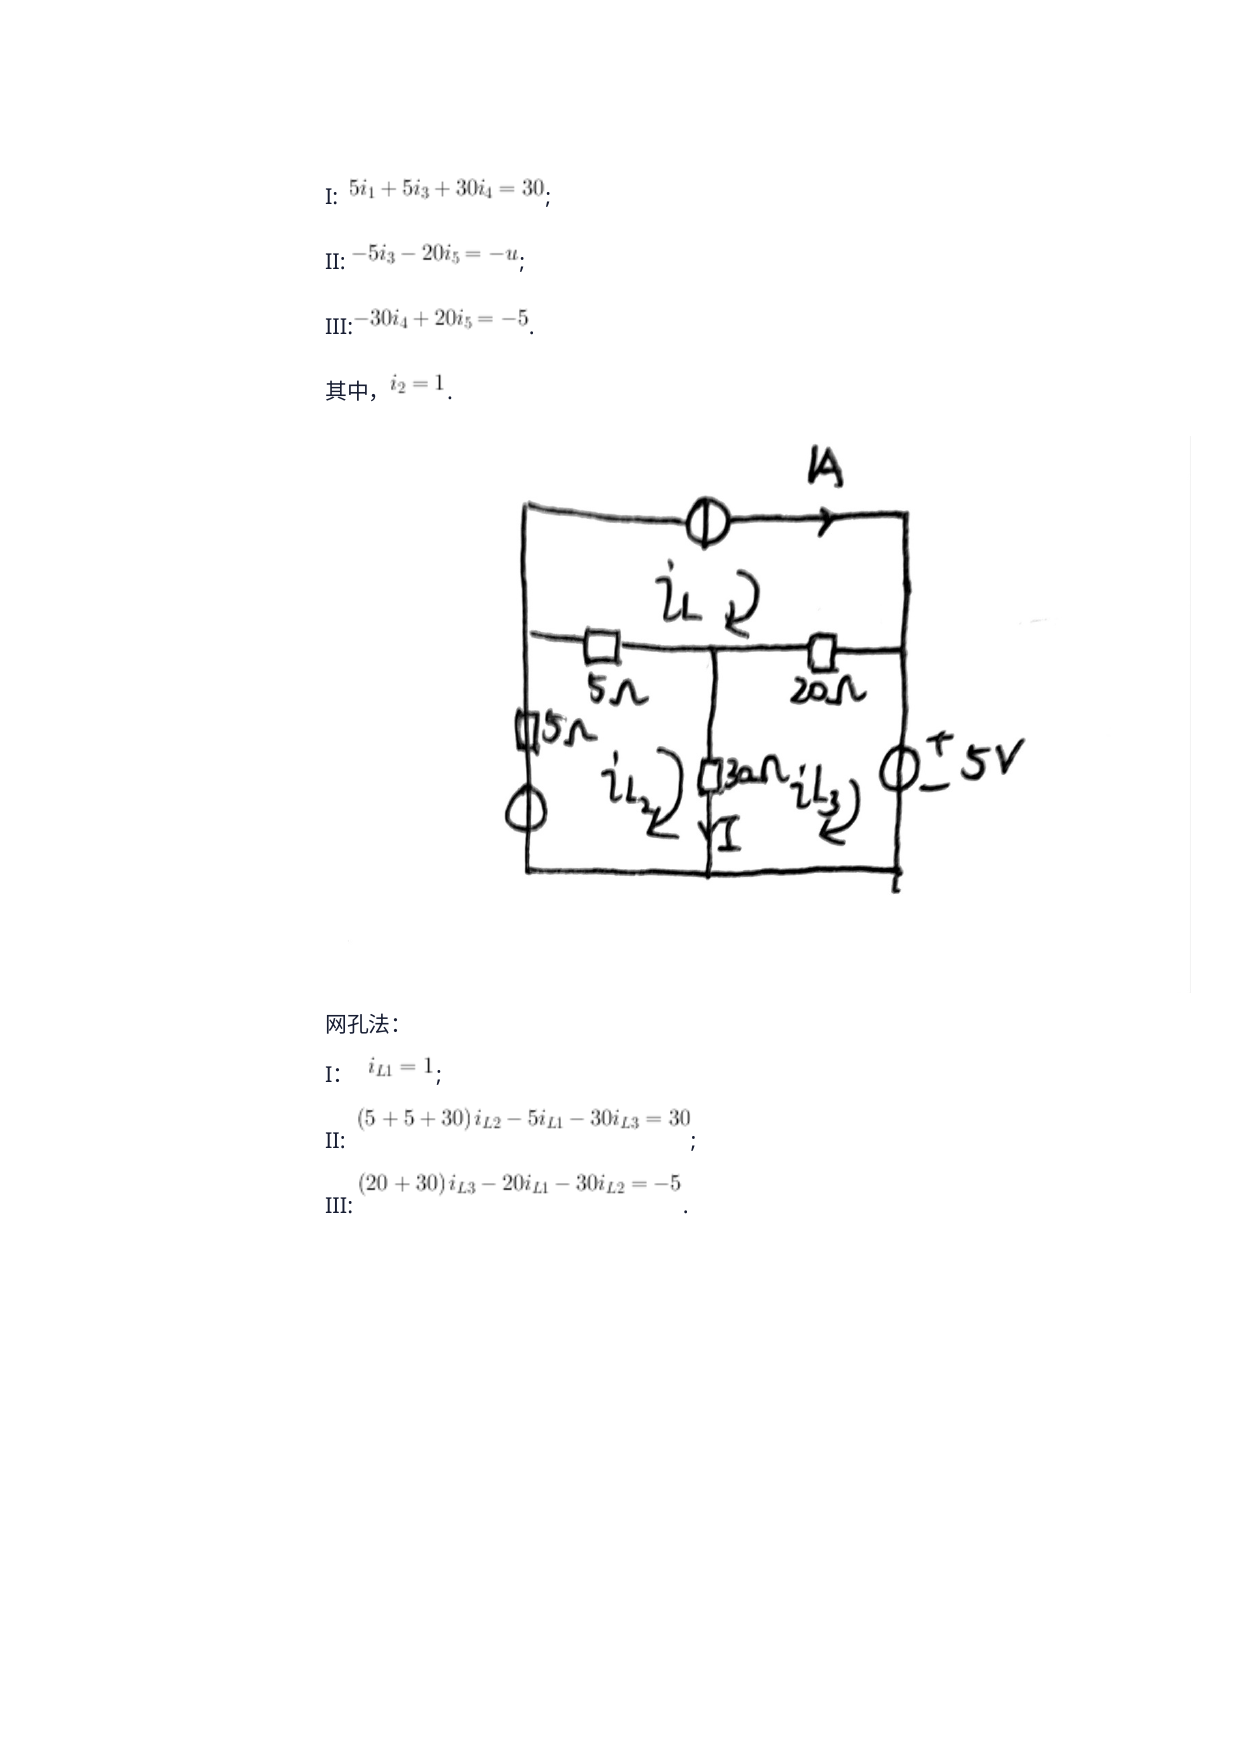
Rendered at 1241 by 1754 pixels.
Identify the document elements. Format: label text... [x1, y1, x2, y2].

text II: ; [325, 227, 1053, 292]
text II: ; [325, 1104, 1053, 1169]
picture [349, 177, 546, 205]
text 其中，. [325, 357, 1053, 422]
picture [325, 436, 1191, 993]
picture [390, 372, 447, 400]
picture [358, 1169, 683, 1200]
text I： ; [325, 1039, 1053, 1104]
text I: ; [325, 162, 1053, 227]
picture [351, 242, 520, 270]
text III:. [325, 292, 1053, 357]
text 网孔法： [325, 1007, 1053, 1039]
picture [357, 1104, 691, 1135]
picture [353, 307, 529, 335]
text III: . [325, 1169, 1053, 1234]
picture [368, 1055, 436, 1083]
